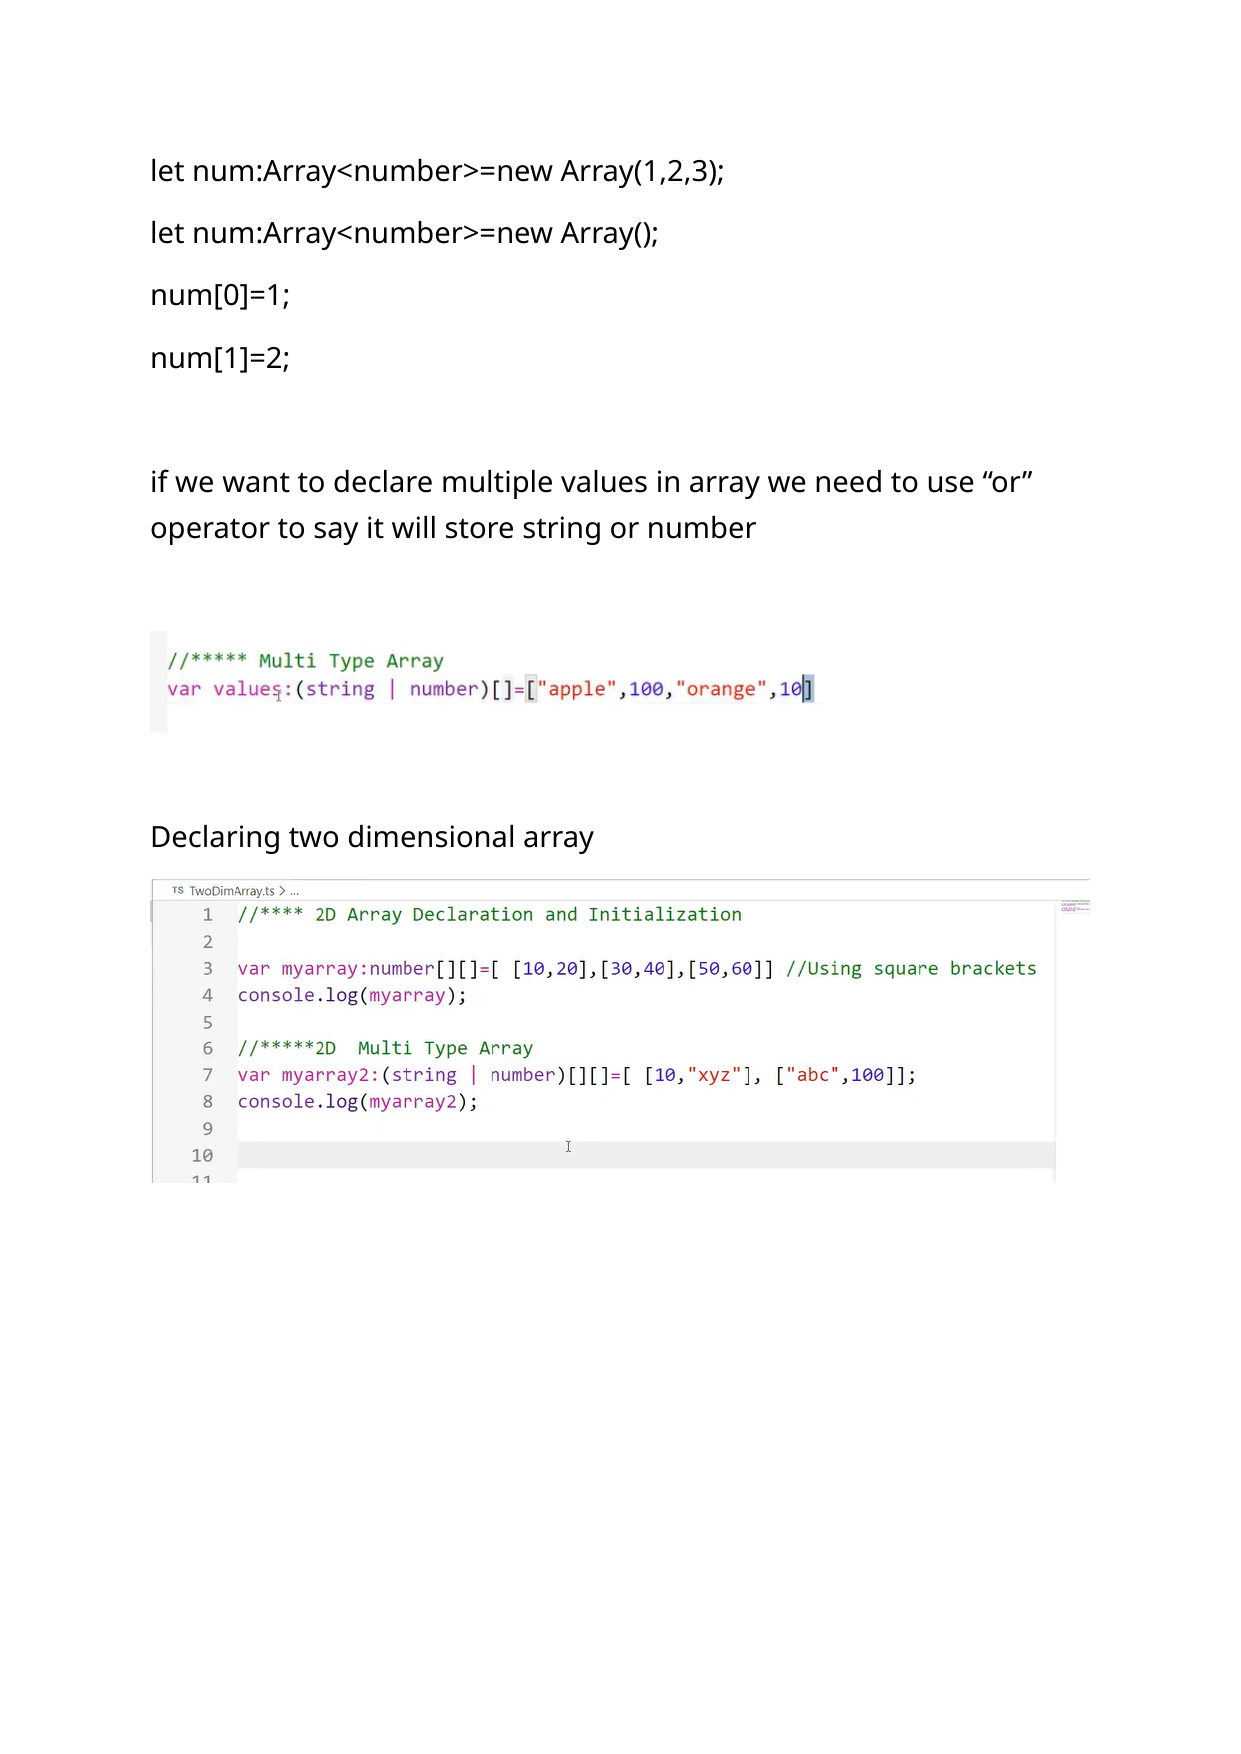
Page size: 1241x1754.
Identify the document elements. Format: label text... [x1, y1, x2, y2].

picture [150, 631, 866, 733]
text Declaring two dimensional array [150, 817, 1090, 856]
text if we want to declare multiple values in array we need to use “or” operator to say it will store string or number [150, 461, 1090, 547]
picture [150, 879, 1091, 1183]
text let num:Array<number>=new Array(1,2,3); [150, 150, 1090, 190]
text let num:Array<number>=new Array(); [150, 212, 1090, 252]
text num[1]=2; [150, 337, 1090, 377]
text num[0]=1; [150, 274, 1090, 314]
